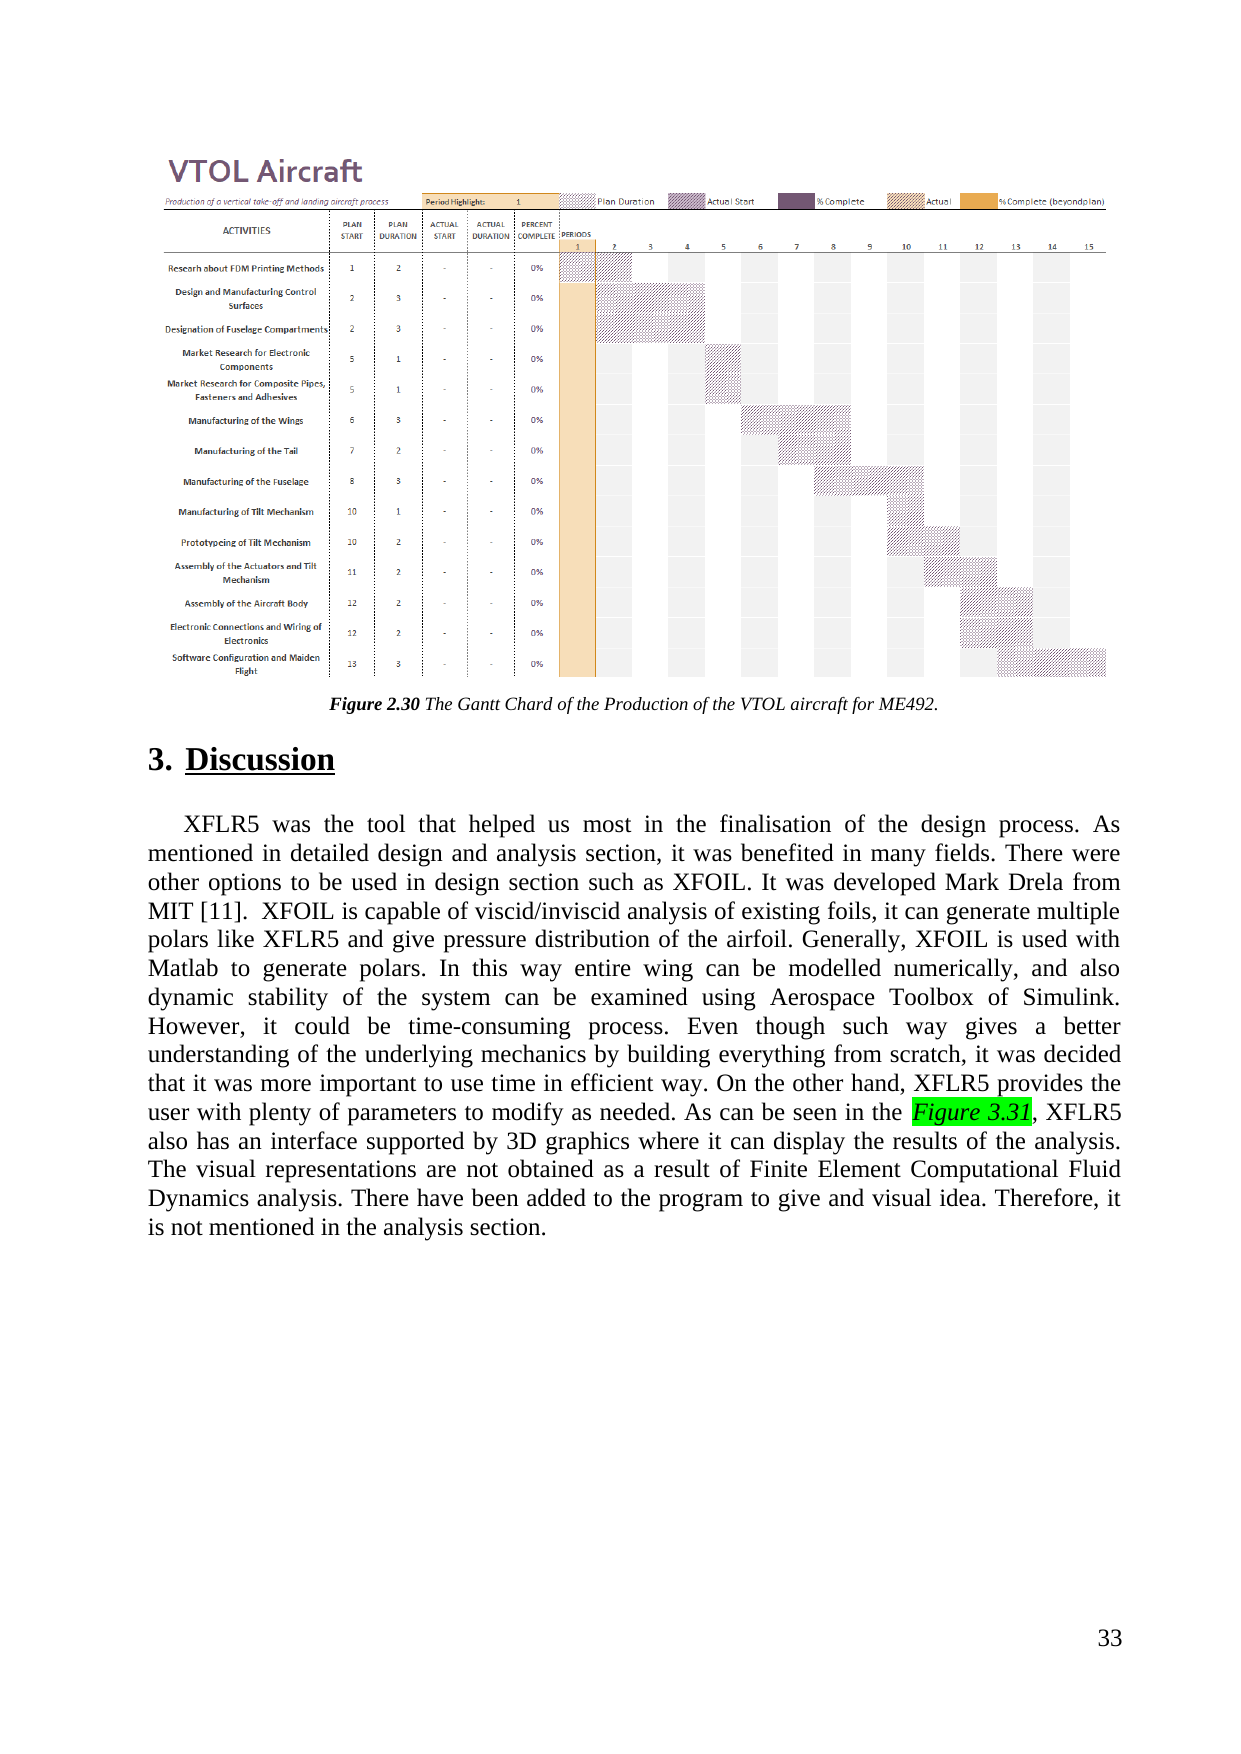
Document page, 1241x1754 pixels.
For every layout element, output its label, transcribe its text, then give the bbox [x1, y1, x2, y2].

subtitle Discussion [148, 739, 1122, 778]
picture [163, 147, 1106, 677]
text XFLR5 was the tool that helped us most in the finalisation of the design process. As mentioned in detailed design and analysis section, it was benefited in many fields. There were other options to be used in design section such as XFOIL. It was developed Mark Drela from MIT. XFOIL is capable of viscid/inviscid analysis of existing foils, it can generate multiple polars like XFLR5 and give pressure distribution of the airfoil. Generally, XFOIL is used with Matlab to generate polars. In this way entire wing can be modelled numerically, and also dynamic stability of the system can be examined using Aerospace Toolbox of Simulink. However, it could be time-consuming process. Even though such way gives a better understanding of the underlying mechanics by building everything from scratch, it was decided that it was more important to use time in efficient way. On the other hand, XFLR5 provides the user with plenty of parameters to modify as needed. As can be seen in the Figure 3.1, XFLR5 also has an interface supported by 3D graphics where it can display the results of the analysis. The visual representations are not obtained as a result of Finite Element Computational Fluid Dynamics analysis. There have been added to the program to give and visual idea. Therefore, it is not mentioned in the analysis section. [148, 809, 1122, 1241]
